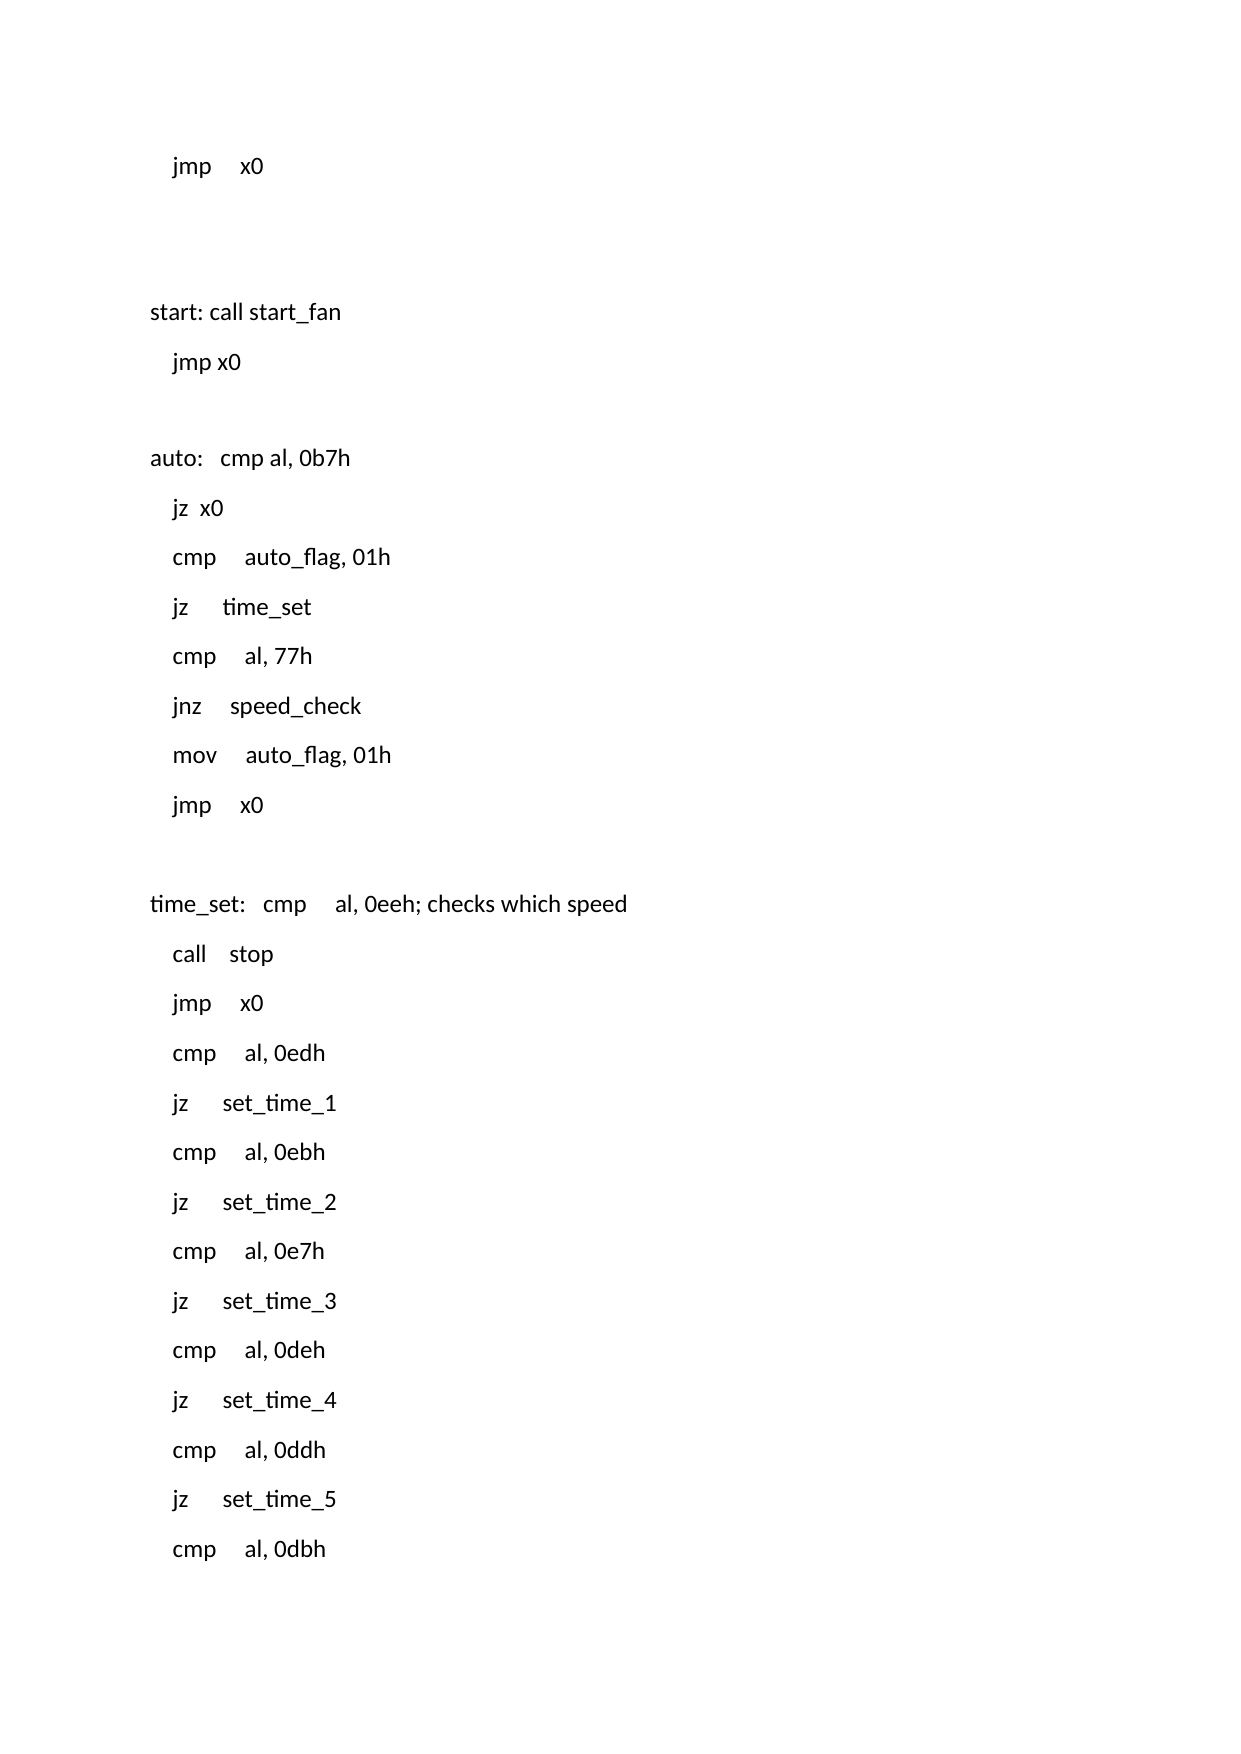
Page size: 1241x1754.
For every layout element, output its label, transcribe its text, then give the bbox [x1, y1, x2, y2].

text call stop [150, 938, 1090, 968]
text cmp al, 0dbh [150, 1533, 1090, 1563]
text start: call start_fan [150, 296, 1090, 327]
text cmp al, 0e7h [150, 1235, 1090, 1266]
text cmp al, 77h [150, 640, 1090, 671]
text jmp x0 [150, 987, 1090, 1018]
text cmp al, 0edh [150, 1037, 1090, 1068]
text mov auto_flag, 01h [150, 739, 1090, 770]
text jmp x0 [150, 789, 1090, 820]
text cmp al, 0ddh [150, 1434, 1090, 1464]
text cmp al, 0ebh [150, 1136, 1090, 1167]
text jnz speed_check [150, 690, 1090, 721]
text jmp x0 [150, 346, 1090, 376]
text jmp x0 [150, 150, 1090, 181]
text cmp al, 0deh [150, 1334, 1090, 1365]
text time_set: cmp al, 0eeh; checks which speed [150, 888, 1090, 919]
text jz time_set [150, 591, 1090, 621]
text jz set_time_4 [150, 1384, 1090, 1415]
text jz set_time_2 [150, 1186, 1090, 1216]
text auto: cmp al, 0b7h [150, 442, 1090, 473]
text jz set_time_1 [150, 1087, 1090, 1117]
text jz x0 [150, 492, 1090, 522]
text jz set_time_3 [150, 1285, 1090, 1316]
text cmp auto_flag, 01h [150, 541, 1090, 572]
text jz set_time_5 [150, 1483, 1090, 1514]
